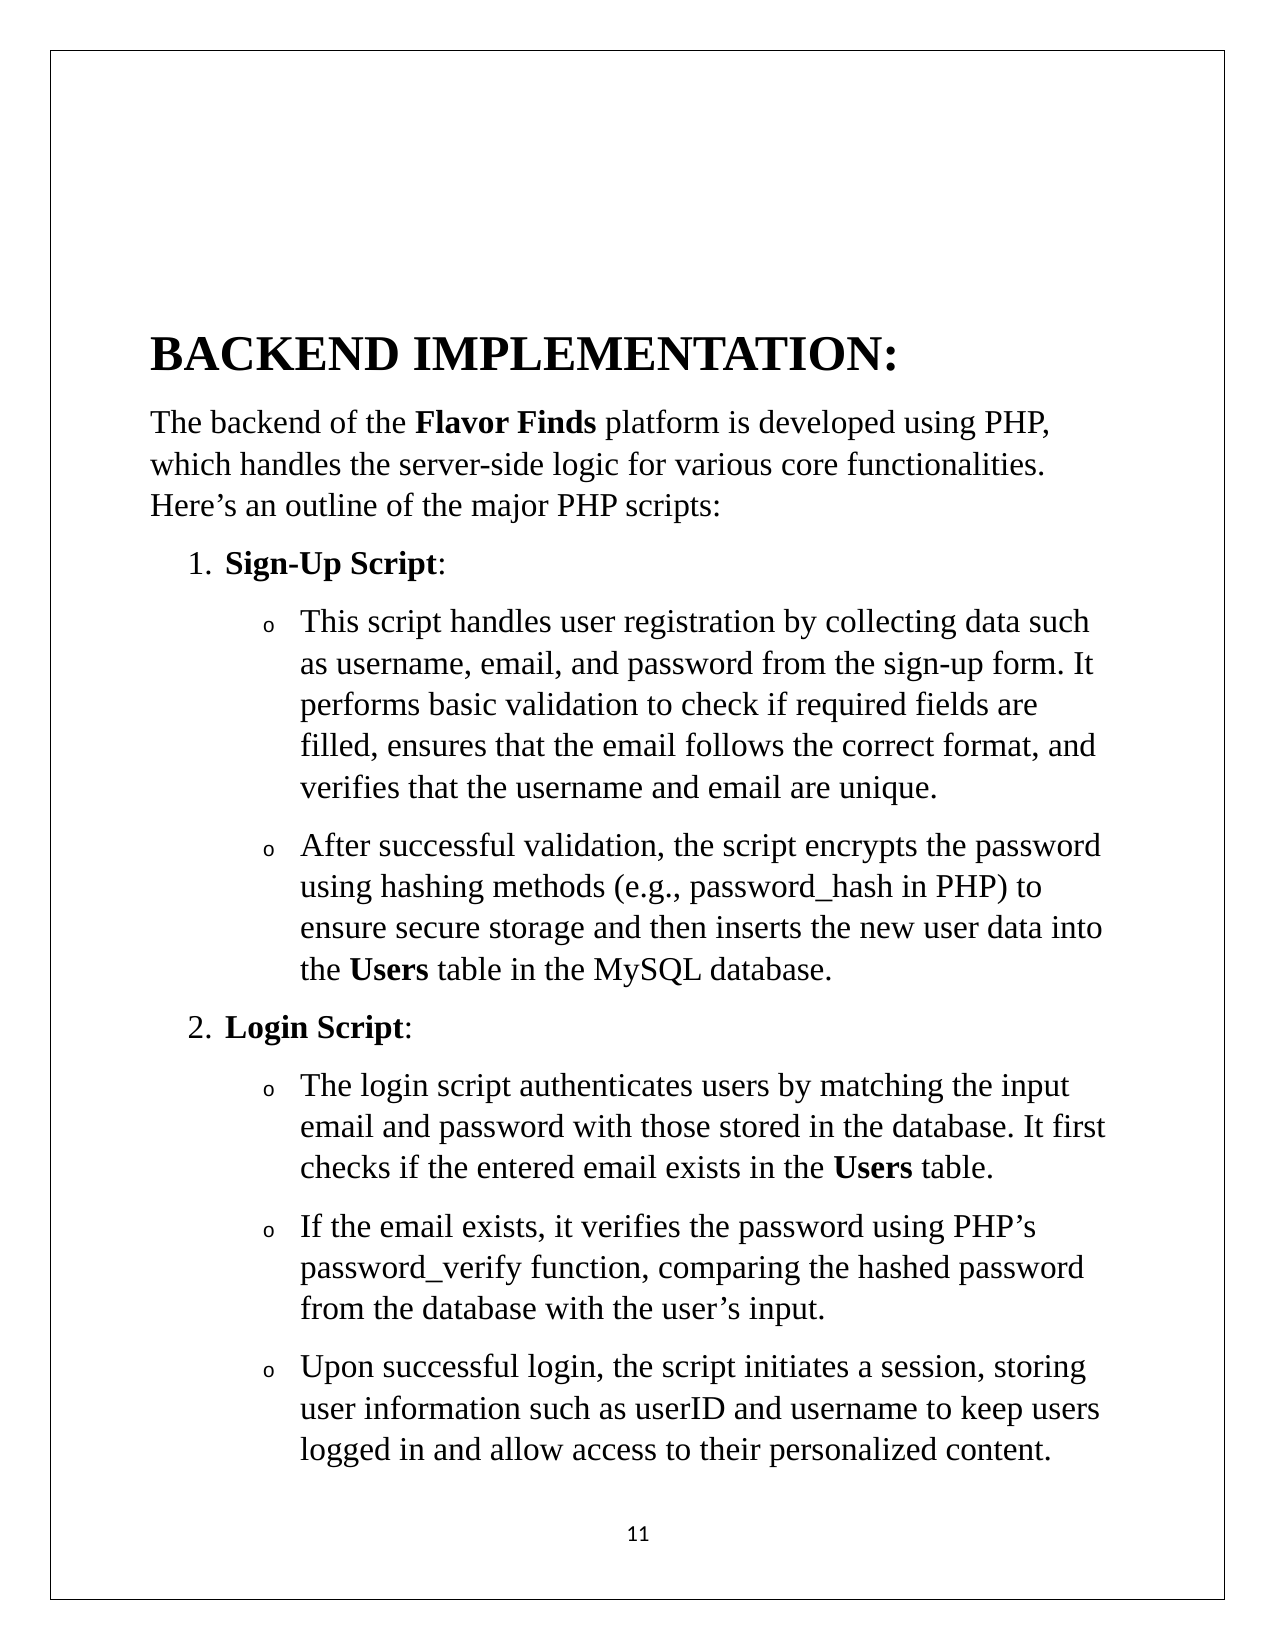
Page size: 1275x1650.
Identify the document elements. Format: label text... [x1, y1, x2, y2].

list Upon successful login, the script initiates a session, storing user information such as userID and username to keep users logged in and allow access to their personalized content. [262, 1347, 1125, 1468]
list Sign-Up Script: [187, 543, 1125, 582]
text BACKEND IMPLEMENTATION: [150, 324, 1125, 382]
list Login Script: [187, 1007, 1125, 1045]
list The login script authenticates users by matching the input email and password with those stored in the database. It first checks if the entered email exists in the Users table. [262, 1065, 1125, 1186]
text The backend of the Flavor Finds platform is developed using PHP, which handles the server-side logic for various core functionalities. Here’s an outline of the major PHP scripts: [150, 403, 1125, 524]
list After successful validation, the script encrypts the password using hashing methods (e.g., password_hash in PHP) to ensure secure storage and then inserts the new user data into the Users table in the MySQL database. [262, 825, 1125, 987]
list If the email exists, it verifies the password using PHP’s password_verify function, comparing the hashed password from the database with the user’s input. [262, 1206, 1125, 1327]
list This script handles user registration by collecting data such as username, email, and password from the sign-up form. It performs basic validation to check if required fields are filled, ensures that the email follows the correct format, and verifies that the username and email are unique. [262, 602, 1125, 805]
